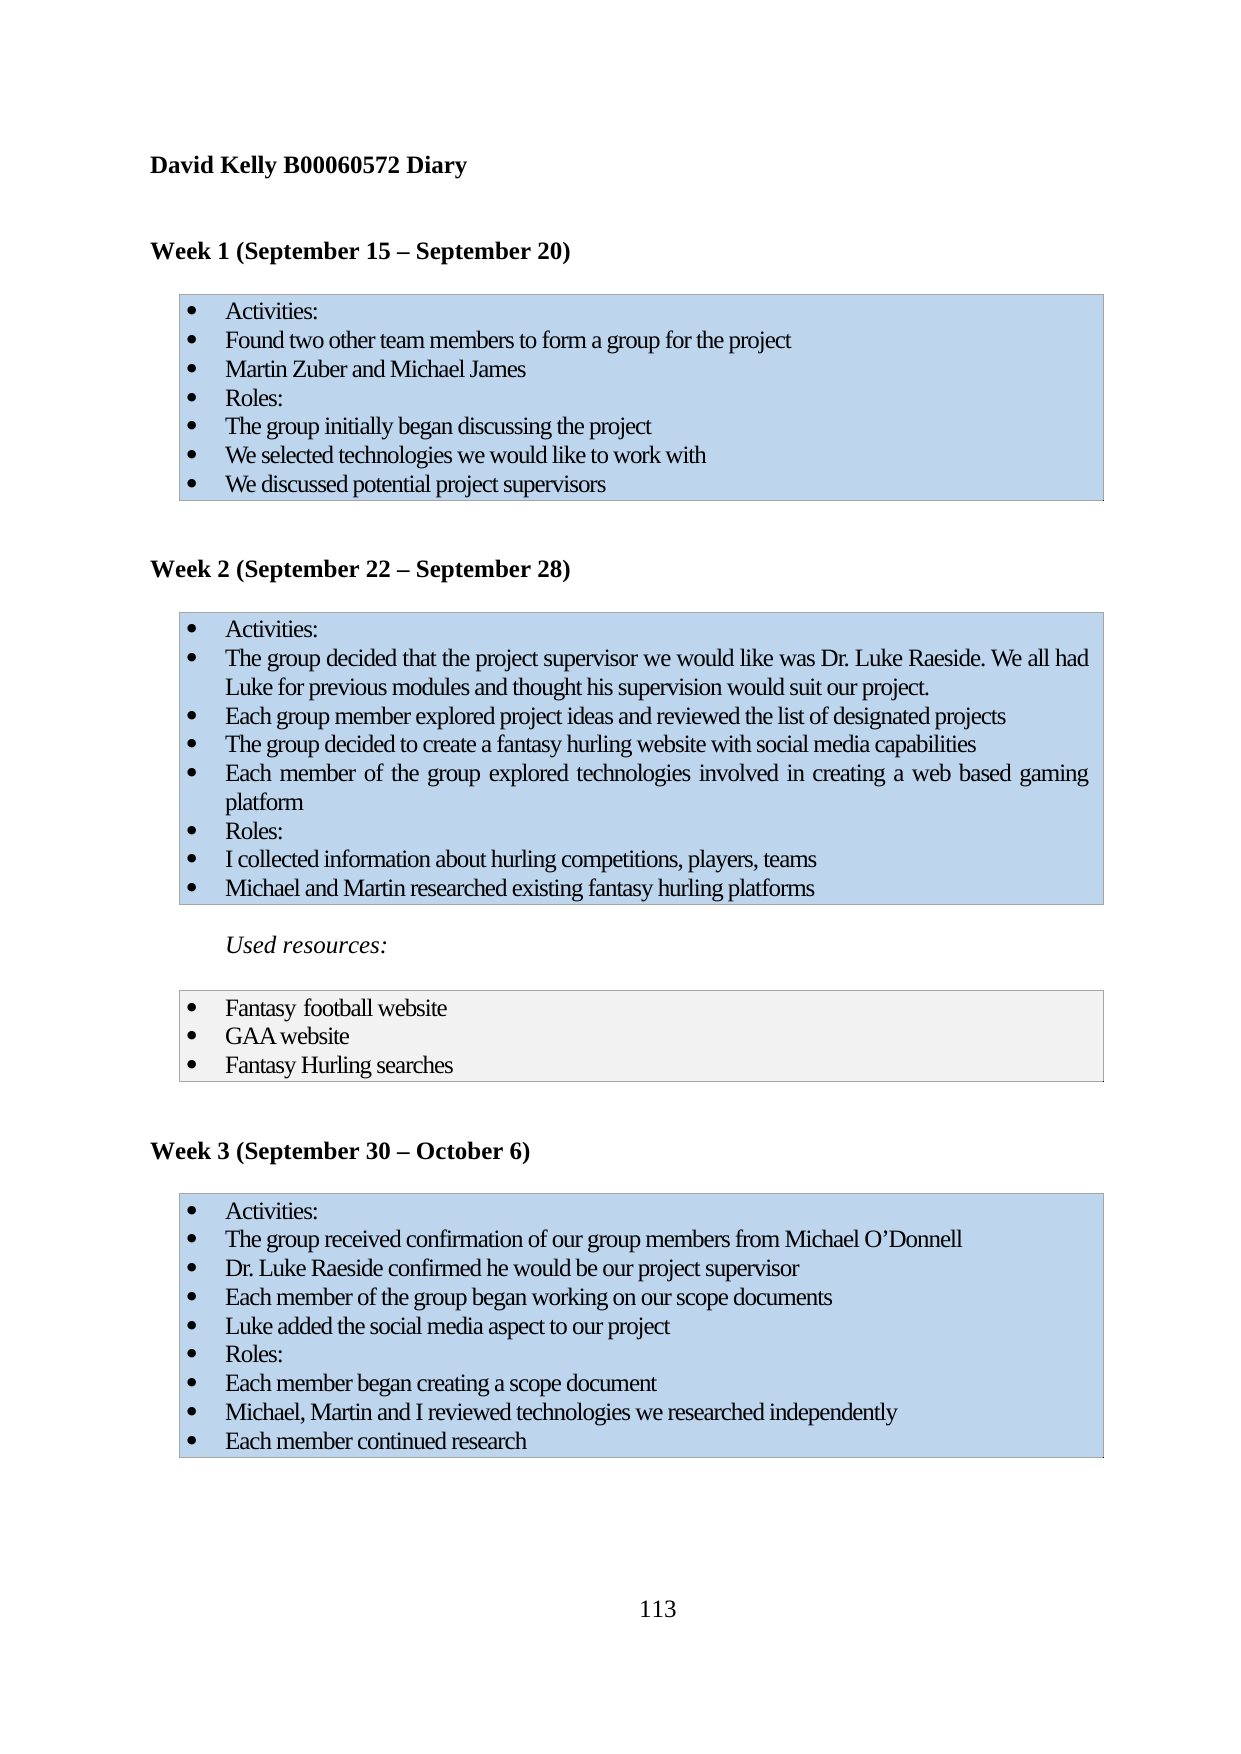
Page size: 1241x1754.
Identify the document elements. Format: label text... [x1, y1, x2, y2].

title I collected information about hurling competitions, players, teams [180, 842, 1103, 871]
title Each member of the group explored technologies involved in creating a web based gaming platform [180, 756, 1103, 813]
title The group decided to create a fantasy hurling website with social media capabilities [180, 727, 1103, 756]
text Used resources: [150, 930, 1090, 959]
title Michael, Martin and I reviewed technologies we researched independently [180, 1394, 1103, 1423]
title Martin Zuber and Michael James [180, 351, 1103, 380]
title Activities: [180, 613, 1103, 641]
title GAA website [180, 1019, 1103, 1047]
title We discussed potential project supervisors [180, 466, 1103, 500]
title Each member continued research [180, 1423, 1103, 1457]
subtitle Week 2 (September 22 – September 28) [150, 554, 1090, 583]
title Activities: [180, 295, 1103, 322]
subtitle David Kelly B00060572 Diary [150, 150, 1090, 179]
title Each member of the group began working on our scope documents [180, 1279, 1103, 1308]
title Dr. Luke Raeside confirmed he would be our project supervisor [180, 1251, 1103, 1279]
title The group decided that the project supervisor we would like was Dr. Luke Raeside. We all had Luke for previous modules and thought his supervision would suit our project. [180, 641, 1103, 698]
title Each member began creating a scope document [180, 1366, 1103, 1394]
title The group initially began discussing the project [180, 409, 1103, 437]
title Found two other team members to form a group for the project [180, 322, 1103, 351]
title Michael and Martin researched existing fantasy hurling platforms [180, 871, 1103, 904]
title Roles: [180, 380, 1103, 409]
title Activities: [180, 1194, 1103, 1222]
title Each group member explored project ideas and reviewed the list of designated projects [180, 698, 1103, 727]
title Fantasy Hurling searches [180, 1047, 1103, 1081]
title Fantasy football website [180, 991, 1103, 1019]
subtitle Week 3 (September 30 – October 6) [150, 1136, 1090, 1164]
title Roles: [180, 1337, 1103, 1366]
title We selected technologies we would like to work with [180, 437, 1103, 466]
title Roles: [180, 813, 1103, 842]
title Luke added the social media aspect to our project [180, 1308, 1103, 1337]
subtitle Week 1 (September 15 – September 20) [150, 236, 1090, 265]
title The group received confirmation of our group members from Michael O’Donnell [180, 1222, 1103, 1251]
